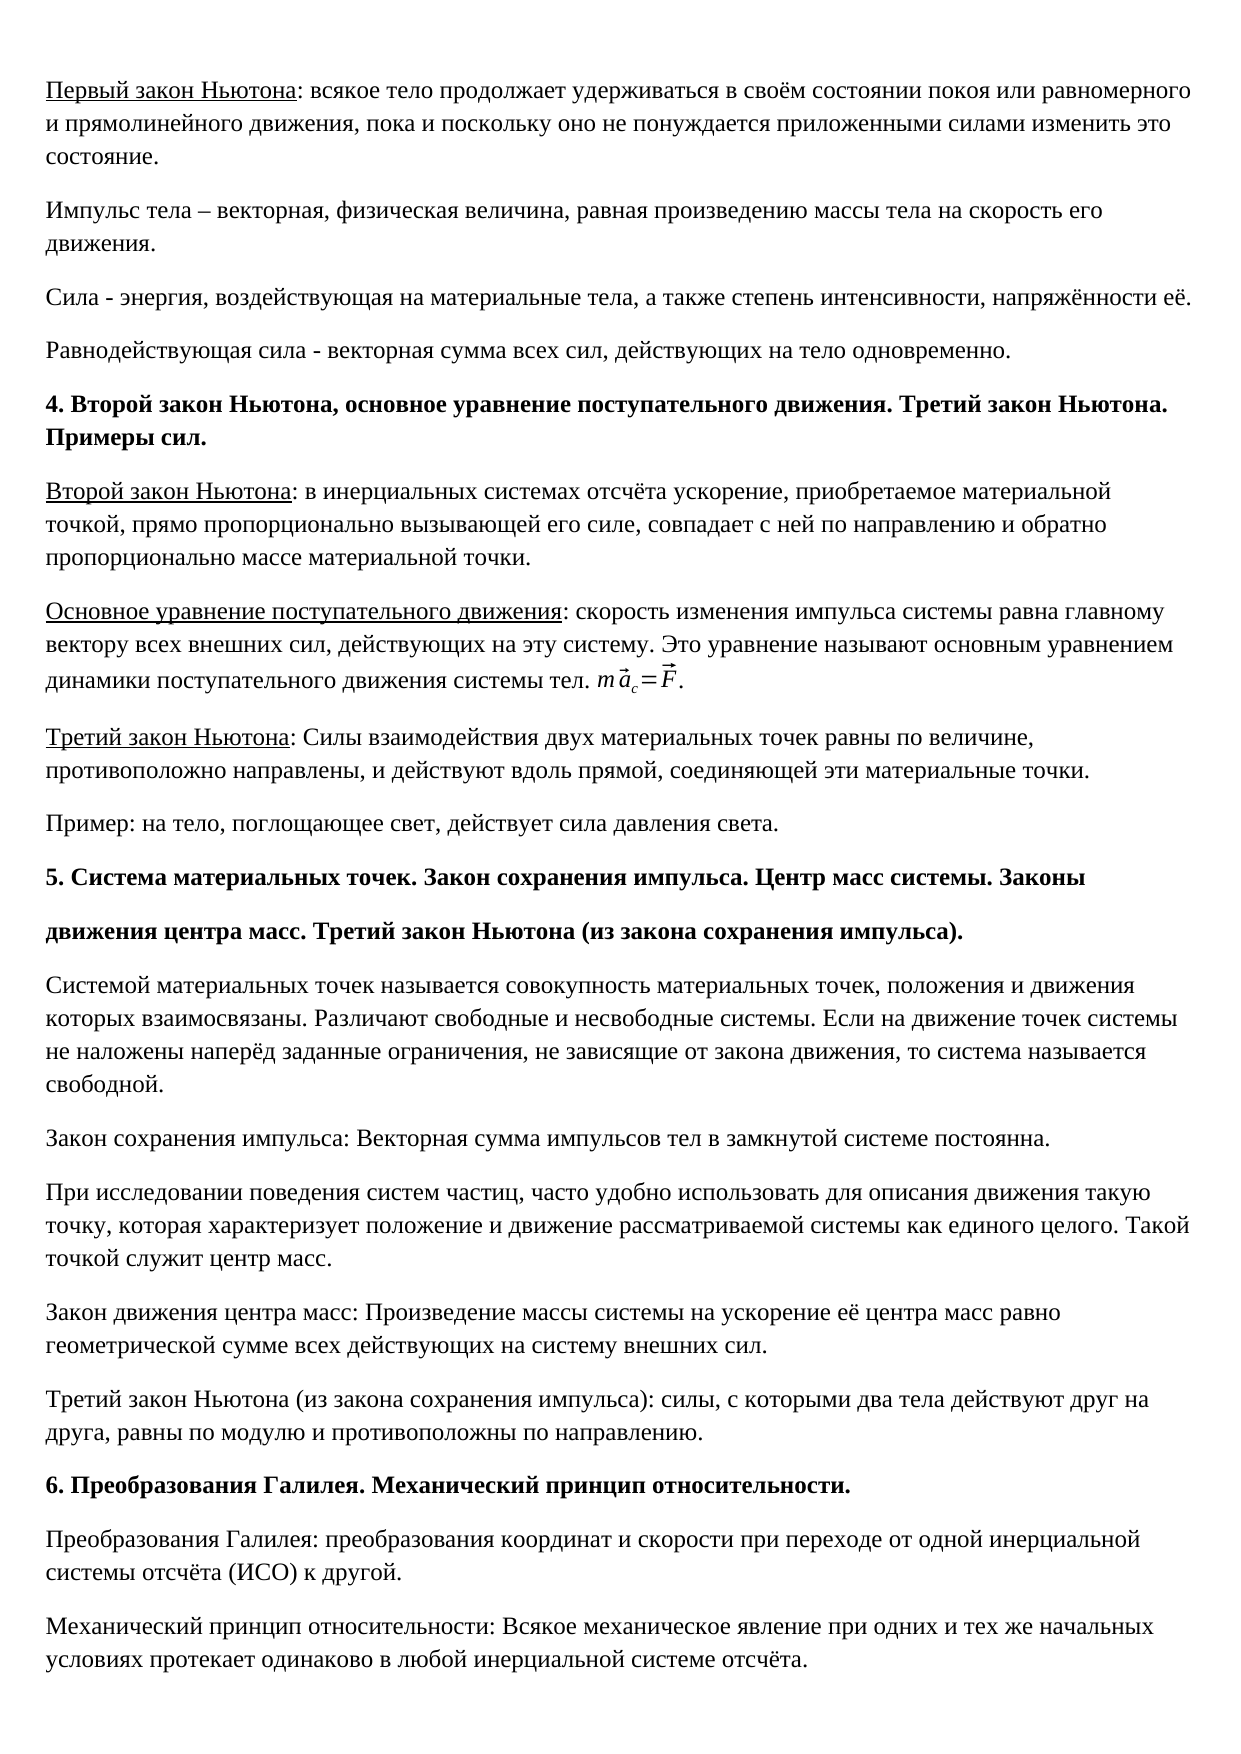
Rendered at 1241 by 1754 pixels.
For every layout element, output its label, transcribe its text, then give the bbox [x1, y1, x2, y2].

text Преобразования Галилея: преобразования координат и скорости при переходе от одной инерциальной системы отсчёта (ИСО) к другой. [45, 1524, 1197, 1586]
text 6. Преобразования Галилея. Механический принцип относительности. [45, 1471, 1197, 1499]
text Третий закон Ньютона: Силы взаимодействия двух материальных точек равны по величине, противоположно направлены, и действуют вдоль прямой, соединяющей эти материальные точки. [45, 722, 1197, 783]
text Первый закон Ньютона: всякое тело продолжает удерживаться в своём состоянии покоя или равномерного и прямолинейного движения, пока и поскольку оно не понуждается приложенными силами изменить это состояние. [45, 75, 1197, 170]
text Основное уравнение поступательного движения: скорость изменения импульса системы равна главному вектору всех внешних сил, действующих на эту систему. Это уравнение называют основным уравнением динамики поступательного движения системы тел. . [45, 596, 1197, 697]
text Механический принцип относительности: Всякое механическое явление при одних и тех же начальных условиях протекает одинаково в любой инерциальной системе отсчёта. [45, 1611, 1197, 1673]
text Системой материальных точек называется совокупность материальных точек, положения и движения которых взаимосвязаны. Различают свободные и несвободные системы. Если на движение точек системы не наложены наперёд заданные ограничения, не зависящие от закона движения, то система называется свободной. [45, 970, 1197, 1098]
text движения центра масс. Третий закон Ньютона (из закона сохранения импульса). [45, 916, 1197, 945]
text При исследовании поведения систем частиц, часто удобно использовать для описания движения такую точку, которая характеризует положение и движение рассматриваемой системы как единого целого. Такой точкой служит центр масс. [45, 1177, 1197, 1272]
text Закон сохранения импульса: Векторная сумма импульсов тел в замкнутой системе постоянна. [45, 1123, 1197, 1152]
text 4. Второй закон Ньютона, основное уравнение поступательного движения. Третий закон Ньютона. Примеры сил. [45, 389, 1197, 451]
text Пример: на тело, поглощающее свет, действует сила давления света. [45, 808, 1197, 837]
text Второй закон Ньютона: в инерциальных системах отсчёта ускорение, приобретаемое материальной точкой, прямо пропорционально вызывающей его силе, совпадает с ней по направлению и обратно пропорционально массе материальной точки. [45, 476, 1197, 571]
text 5. Система материальных точек. Закон сохранения импульса. Центр масс системы. Законы [45, 862, 1197, 891]
text Закон движения центра масс: Произведение массы системы на ускорение её центра масс равно геометрической сумме всех действующих на систему внешних сил. [45, 1297, 1197, 1358]
text Равнодействующая сила - векторная сумма всех сил, действующих на тело одновременно. [45, 336, 1197, 364]
text Третий закон Ньютона (из закона сохранения импульса): силы, с которыми два тела действуют друг на друга, равны по модулю и противоположны по направлению. [45, 1384, 1197, 1445]
text Импульс тела – векторная, физическая величина, равная произведению массы тела на скорость его движения. [45, 195, 1197, 257]
text Сила - энергия, воздействующая на материальные тела, а также степень интенсивности, напряжённости её. [45, 282, 1197, 311]
